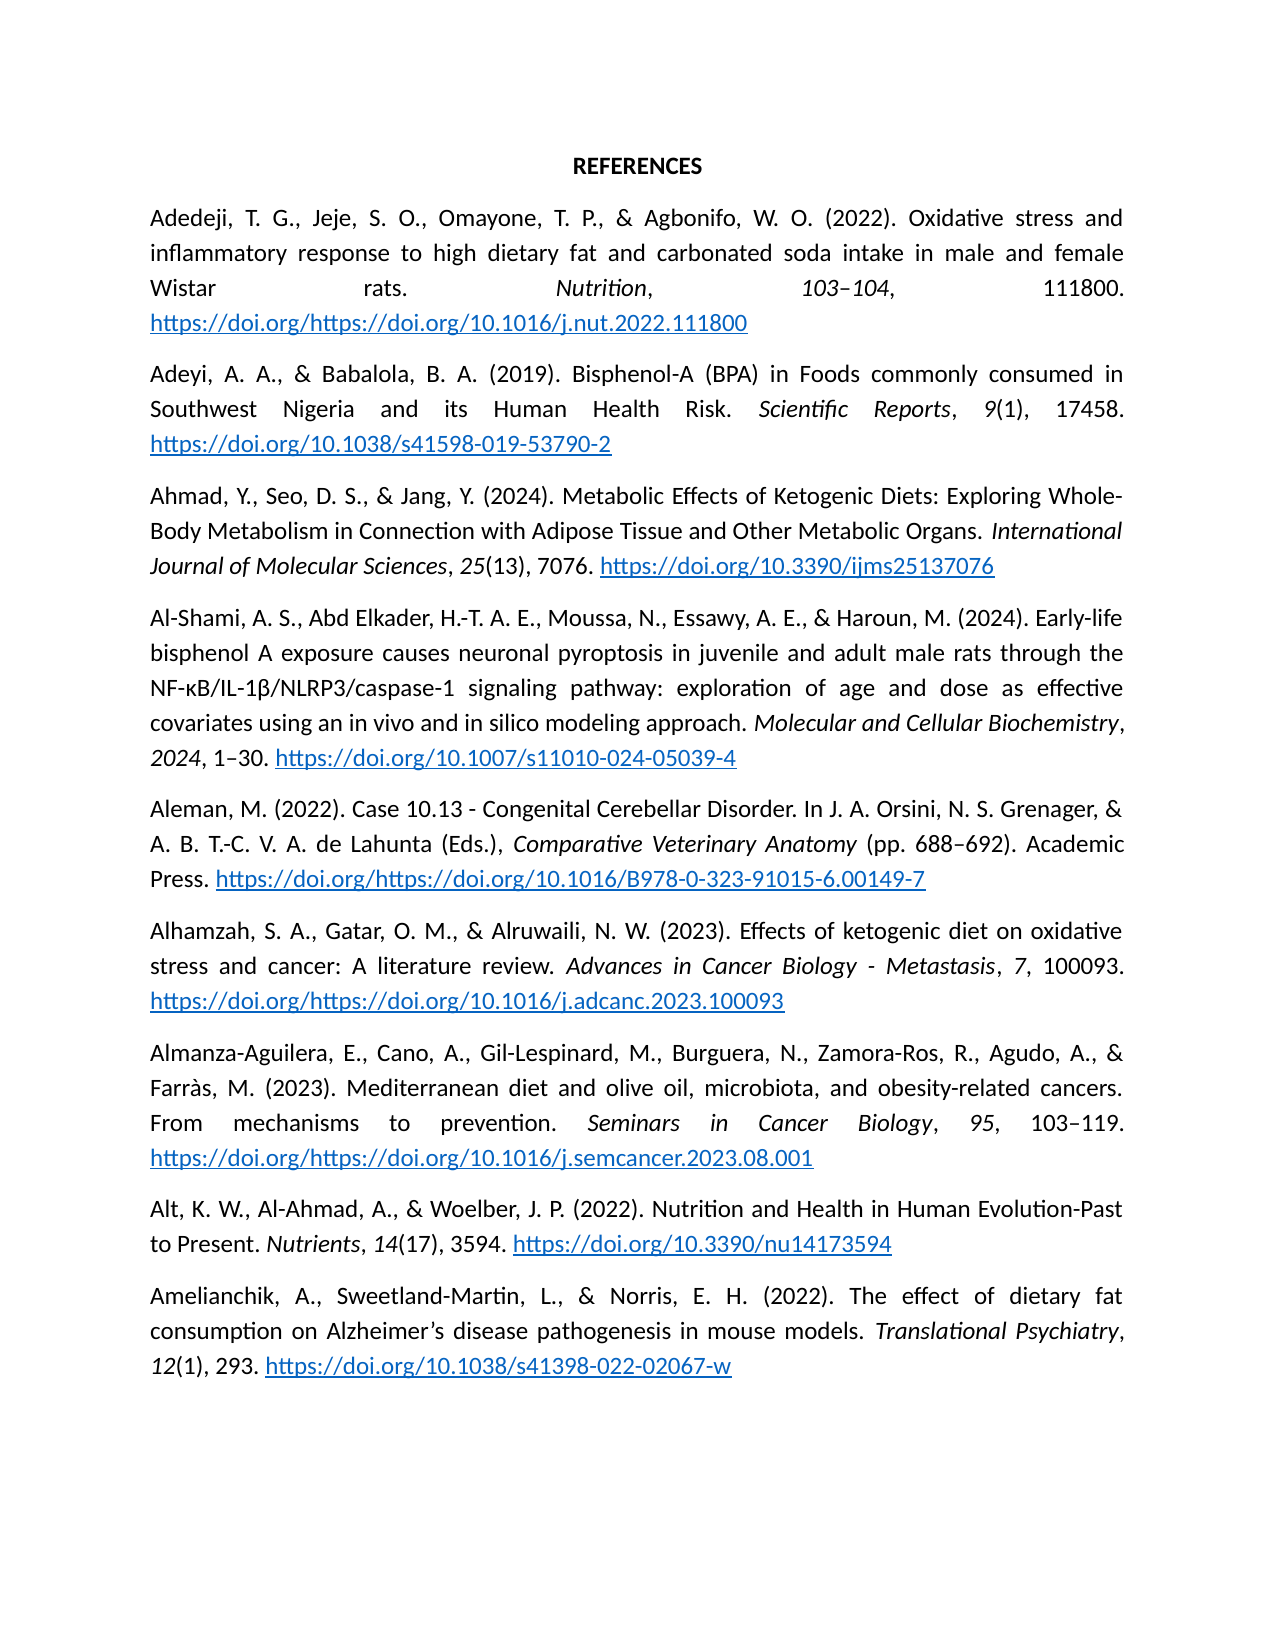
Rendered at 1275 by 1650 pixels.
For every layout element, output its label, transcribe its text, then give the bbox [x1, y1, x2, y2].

text Amelianchik, A., Sweetland-Martin, L., & Norris, E. H. (2022). The effect of dietary fat consumption on Alzheimer’s disease pathogenesis in mouse models. Translational Psychiatry, 12(1), 293. https://doi.org/10.1038/s41398-022-02067-w [150, 1280, 1125, 1381]
text Alhamzah, S. A., Gatar, O. M., & Alruwaili, N. W. (2023). Effects of ketogenic diet on oxidative stress and cancer: A literature review. Advances in Cancer Biology - Metastasis, 7, 100093. https://doi.org/https://doi.org/10.1016/j.adcanc.2023.100093 [150, 915, 1125, 1016]
text Alt, K. W., Al-Ahmad, A., & Woelber, J. P. (2022). Nutrition and Health in Human Evolution-Past to Present. Nutrients, 14(17), 3594. https://doi.org/10.3390/nu14173594 [150, 1193, 1125, 1259]
text Adedeji, T. G., Jeje, S. O., Omayone, T. P., & Agbonifo, W. O. (2022). Oxidative stress and inflammatory response to high dietary fat and carbonated soda intake in male and female Wistar rats. Nutrition, 103–104, 111800. https://doi.org/https://doi.org/10.1016/j.nut.2022.111800 [150, 202, 1125, 337]
text REFERENCES [150, 150, 1125, 181]
text Ahmad, Y., Seo, D. S., & Jang, Y. (2024). Metabolic Effects of Ketogenic Diets: Exploring Whole-Body Metabolism in Connection with Adipose Tissue and Other Metabolic Organs. International Journal of Molecular Sciences, 25(13), 7076. https://doi.org/10.3390/ijms25137076 [150, 480, 1125, 581]
text Aleman, M. (2022). Case 10.13 - Congenital Cerebellar Disorder. In J. A. Orsini, N. S. Grenager, & A. B. T.-C. V. A. de Lahunta (Eds.), Comparative Veterinary Anatomy (pp. 688–692). Academic Press. https://doi.org/https://doi.org/10.1016/B978-0-323-91015-6.00149-7 [150, 793, 1125, 894]
text Almanza-Aguilera, E., Cano, A., Gil-Lespinard, M., Burguera, N., Zamora-Ros, R., Agudo, A., & Farràs, M. (2023). Mediterranean diet and olive oil, microbiota, and obesity-related cancers. From mechanisms to prevention. Seminars in Cancer Biology, 95, 103–119. https://doi.org/https://doi.org/10.1016/j.semcancer.2023.08.001 [150, 1037, 1125, 1172]
text Al-Shami, A. S., Abd Elkader, H.-T. A. E., Moussa, N., Essawy, A. E., & Haroun, M. (2024). Early-life bisphenol A exposure causes neuronal pyroptosis in juvenile and adult male rats through the NF-κB/IL-1β/NLRP3/caspase-1 signaling pathway: exploration of age and dose as effective covariates using an in vivo and in silico modeling approach. Molecular and Cellular Biochemistry, 2024, 1–30. https://doi.org/10.1007/s11010-024-05039-4 [150, 602, 1125, 772]
text Adeyi, A. A., & Babalola, B. A. (2019). Bisphenol-A (BPA) in Foods commonly consumed in Southwest Nigeria and its Human Health Risk. Scientific Reports, 9(1), 17458. https://doi.org/10.1038/s41598-019-53790-2 [150, 358, 1125, 459]
